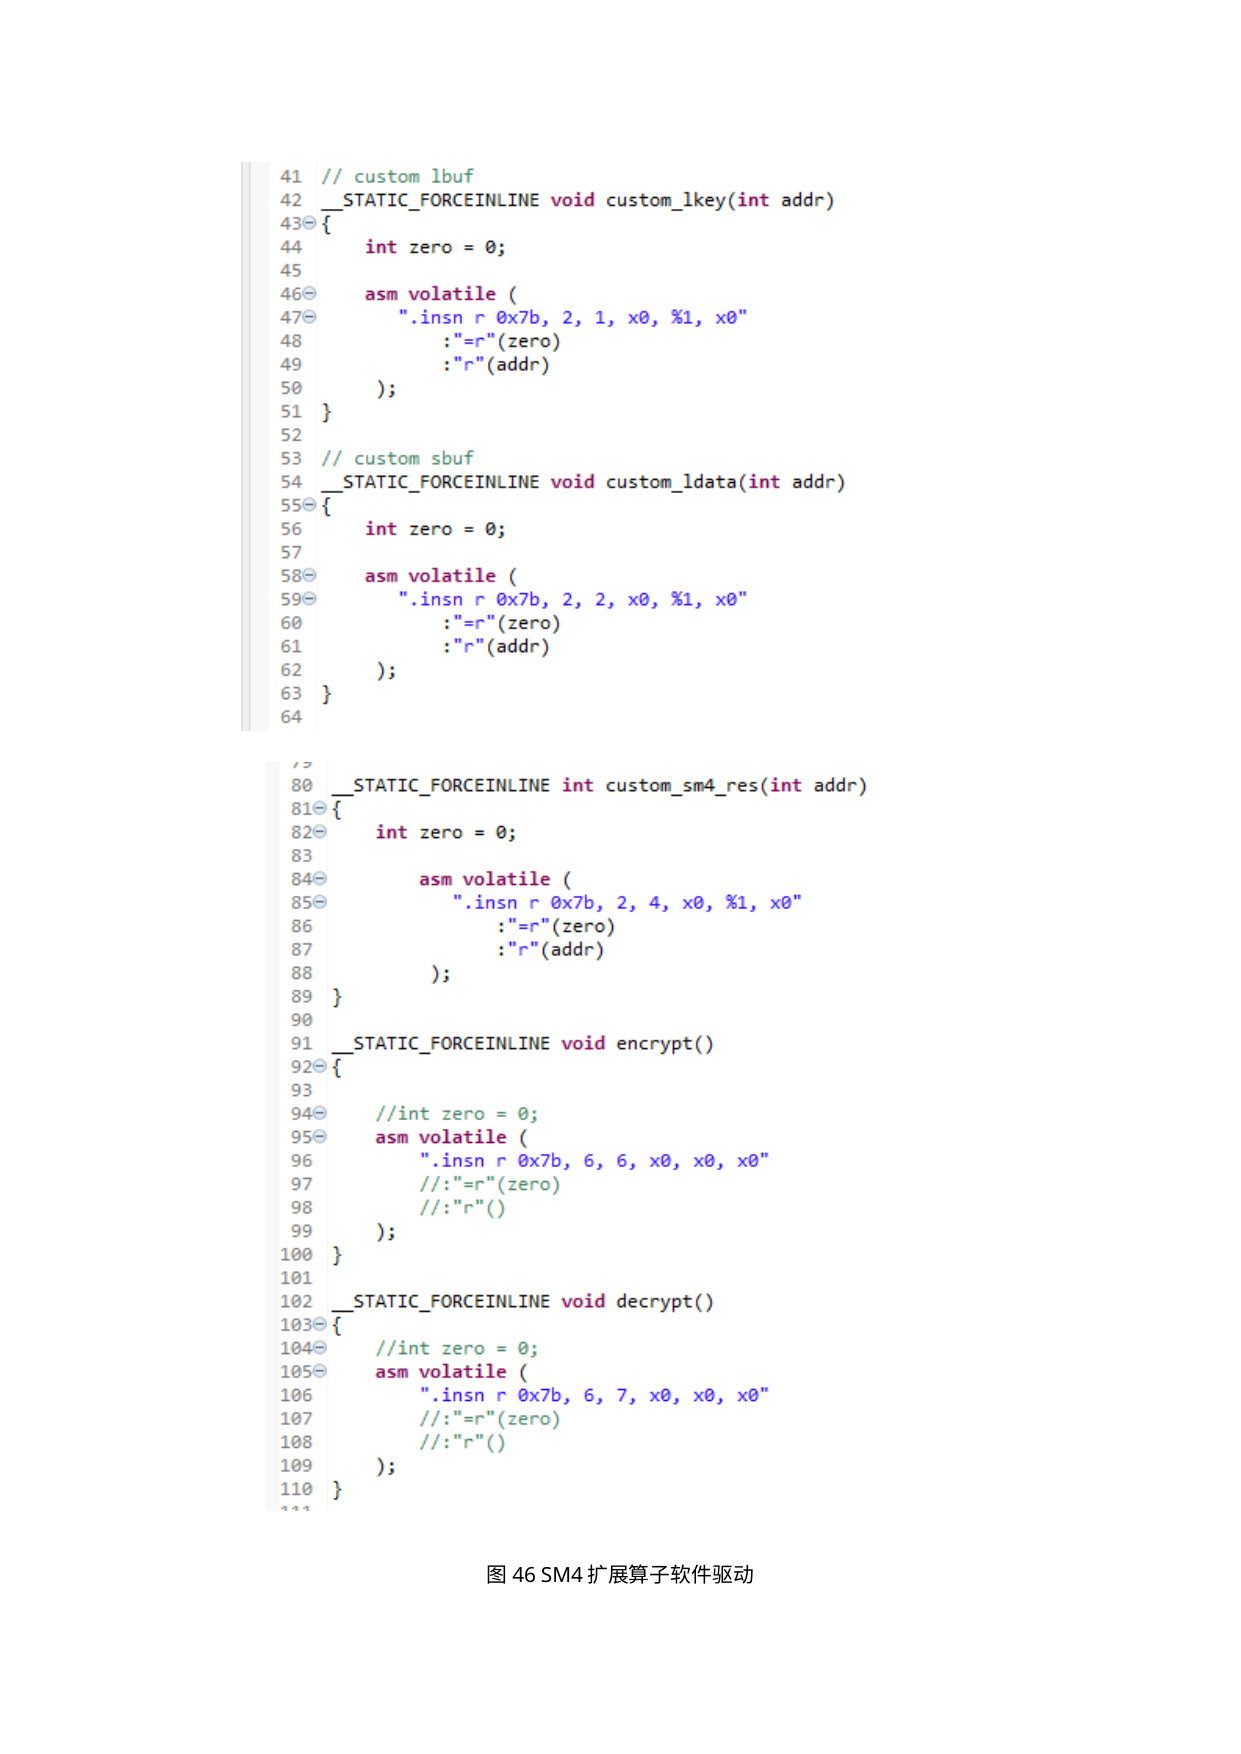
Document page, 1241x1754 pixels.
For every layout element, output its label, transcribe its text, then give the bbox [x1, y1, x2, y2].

picture [218, 162, 1022, 731]
picture [266, 762, 974, 1511]
text 图 46 SM4扩展算子软件驱动 [187, 1557, 1053, 1590]
